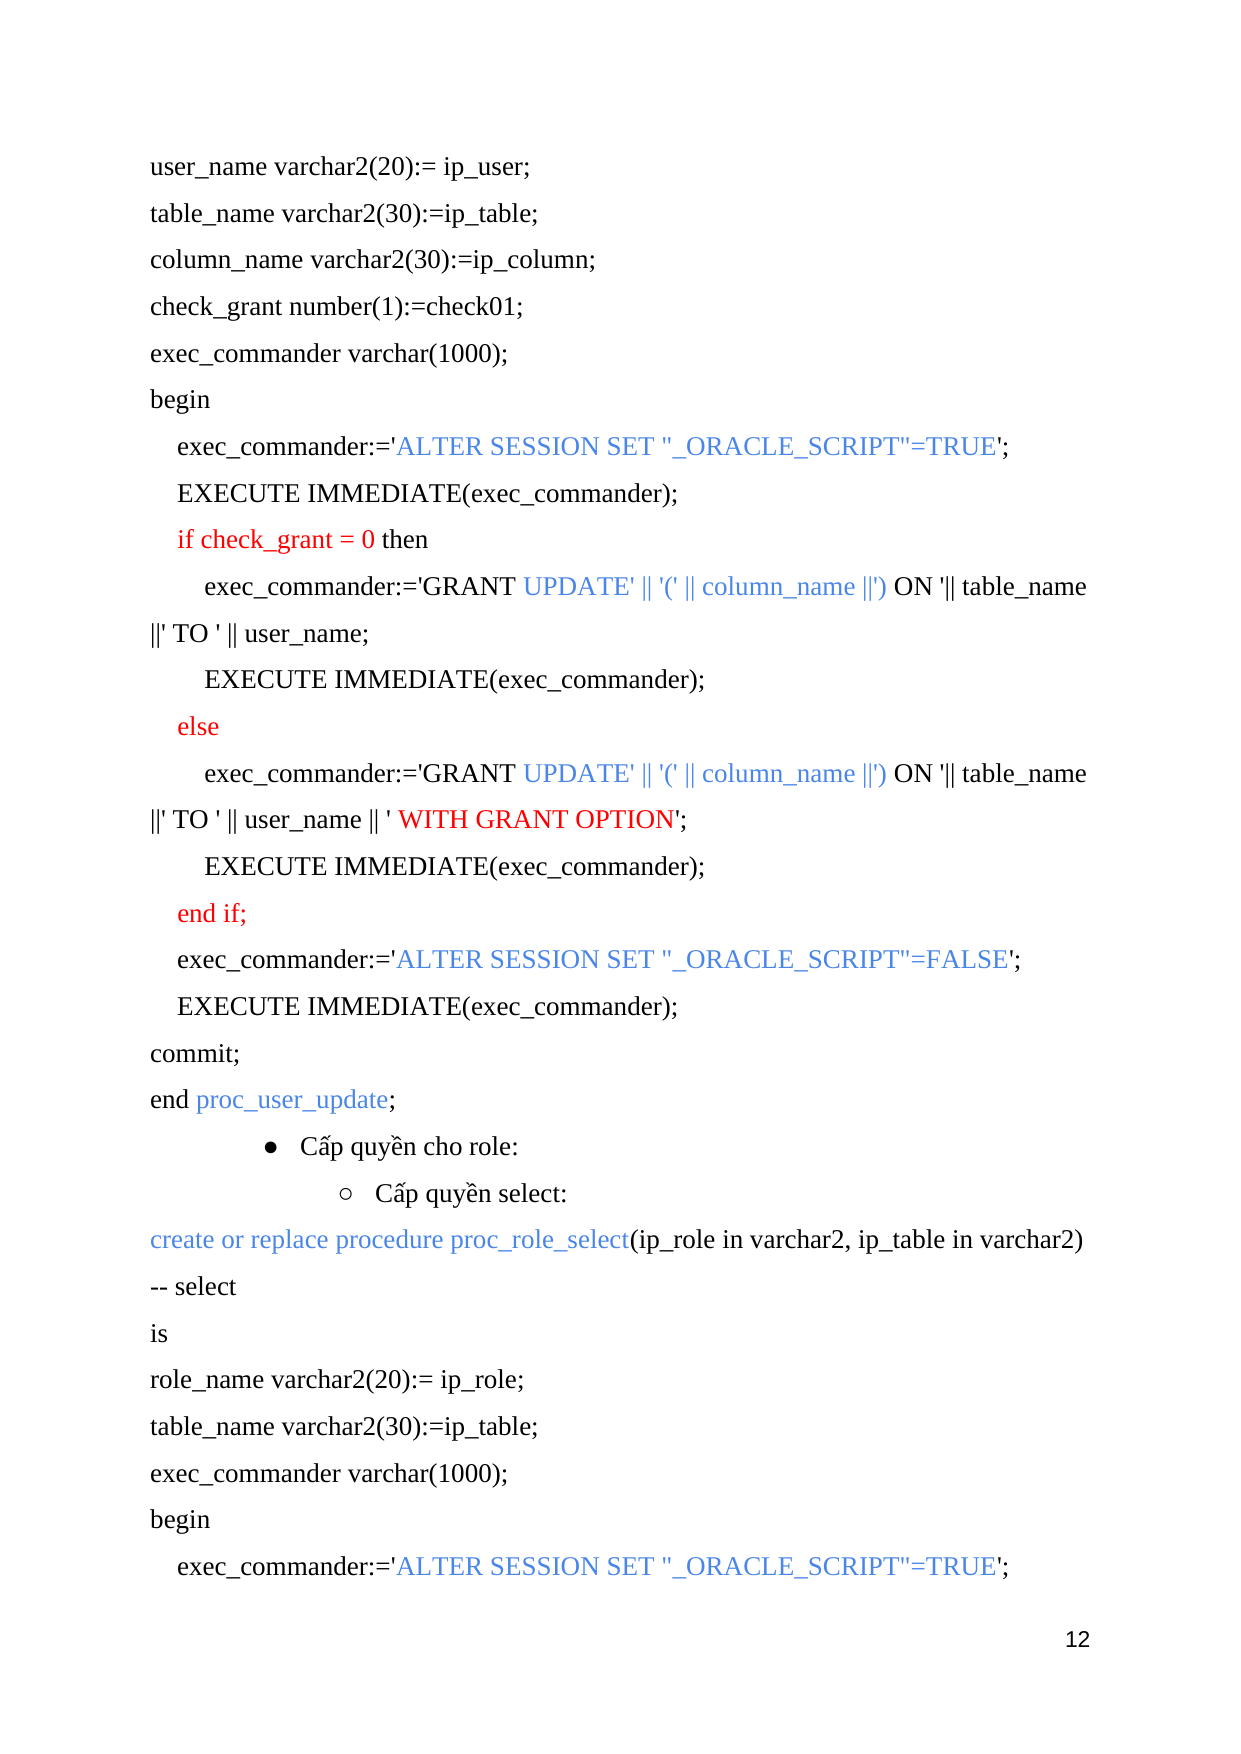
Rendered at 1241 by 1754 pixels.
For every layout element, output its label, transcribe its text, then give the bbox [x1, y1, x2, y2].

text EXECUTE IMMEDIATE(exec_commander); [150, 850, 1090, 881]
text table_name varchar2(30):=ip_table; [150, 1410, 1090, 1441]
text begin [150, 383, 1090, 414]
text exec_commander:='GRANT UPDATE' || '(' || column_name ||') ON '|| table_name ||' TO ' || user_name; [150, 570, 1090, 648]
text commit; [150, 1037, 1090, 1068]
text exec_commander:='ALTER SESSION SET "_ORACLE_SCRIPT"=FALSE'; [150, 943, 1090, 974]
text column_name varchar2(30):=ip_column; [150, 243, 1090, 274]
text exec_commander:='ALTER SESSION SET "_ORACLE_SCRIPT"=TRUE'; [150, 1550, 1090, 1581]
text if check_grant = 0 then [150, 523, 1090, 554]
text exec_commander varchar(1000); [150, 1457, 1090, 1488]
text is [150, 1317, 1090, 1348]
text end if; [150, 897, 1090, 928]
text end proc_user_update; [150, 1083, 1090, 1114]
text EXECUTE IMMEDIATE(exec_commander); [150, 477, 1090, 508]
text table_name varchar2(30):=ip_table; [150, 197, 1090, 228]
text EXECUTE IMMEDIATE(exec_commander); [150, 663, 1090, 694]
text user_name varchar2(20):= ip_user; [150, 150, 1090, 181]
text exec_commander:='ALTER SESSION SET "_ORACLE_SCRIPT"=TRUE'; [150, 430, 1090, 461]
text exec_commander:='GRANT UPDATE' || '(' || column_name ||') ON '|| table_name ||' TO ' || user_name || ' WITH GRANT OPTION'; [150, 757, 1090, 834]
text else [150, 710, 1090, 741]
text EXECUTE IMMEDIATE(exec_commander); [150, 990, 1090, 1021]
text role_name varchar2(20):= ip_role; [150, 1363, 1090, 1394]
text check_grant number(1):=check01; [150, 290, 1090, 321]
list Cấp quyền cho role: [262, 1130, 1090, 1161]
text exec_commander varchar(1000); [150, 337, 1090, 368]
text create or replace procedure proc_role_select(ip_role in varchar2, ip_table in varchar2) -- select [150, 1223, 1090, 1301]
list Cấp quyền select: [337, 1177, 1090, 1208]
text begin [150, 1503, 1090, 1534]
